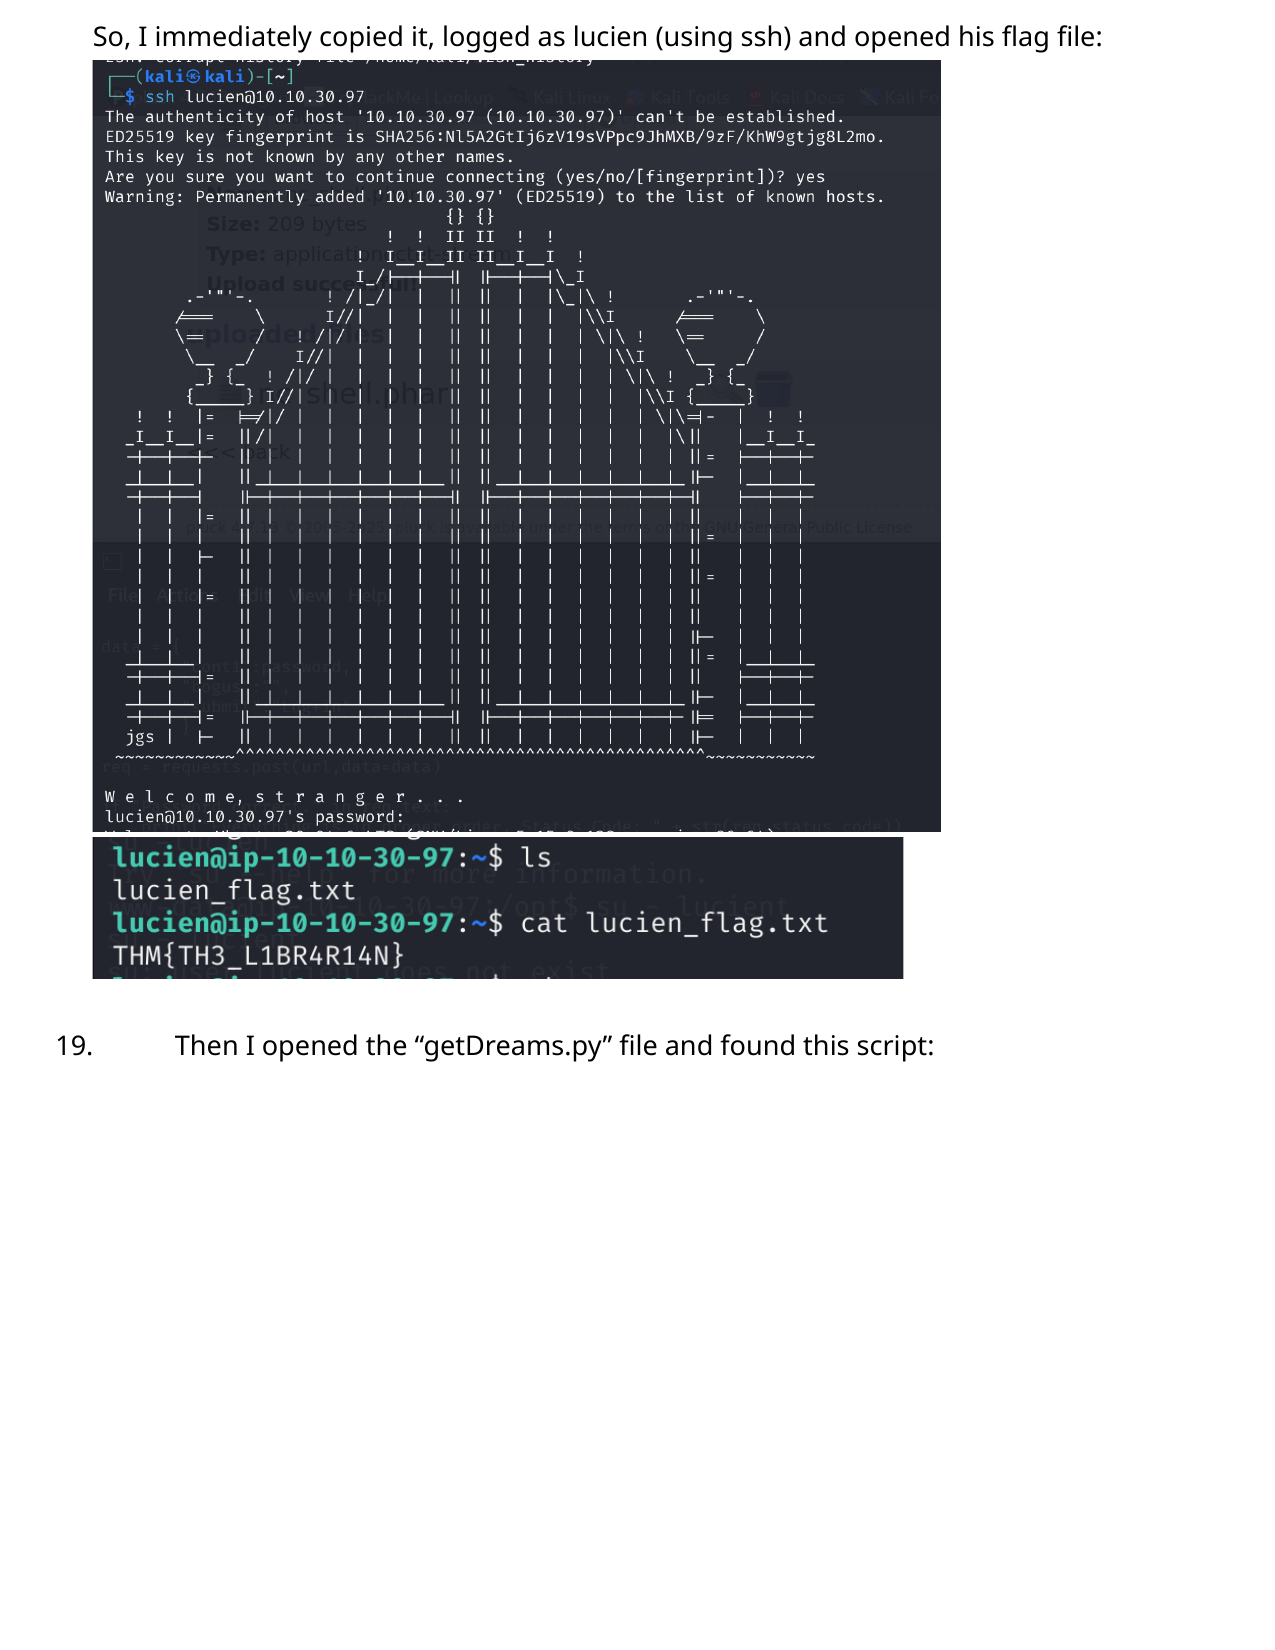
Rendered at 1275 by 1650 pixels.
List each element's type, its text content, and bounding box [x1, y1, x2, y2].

picture [92, 837, 904, 979]
picture [92, 60, 941, 832]
list Then I opened the “getDreams.py” file and found this script: [55, 1026, 1257, 1063]
list So, I immediately copied it, logged as lucien (using ssh) and opened his flag file: [93, 18, 1257, 54]
